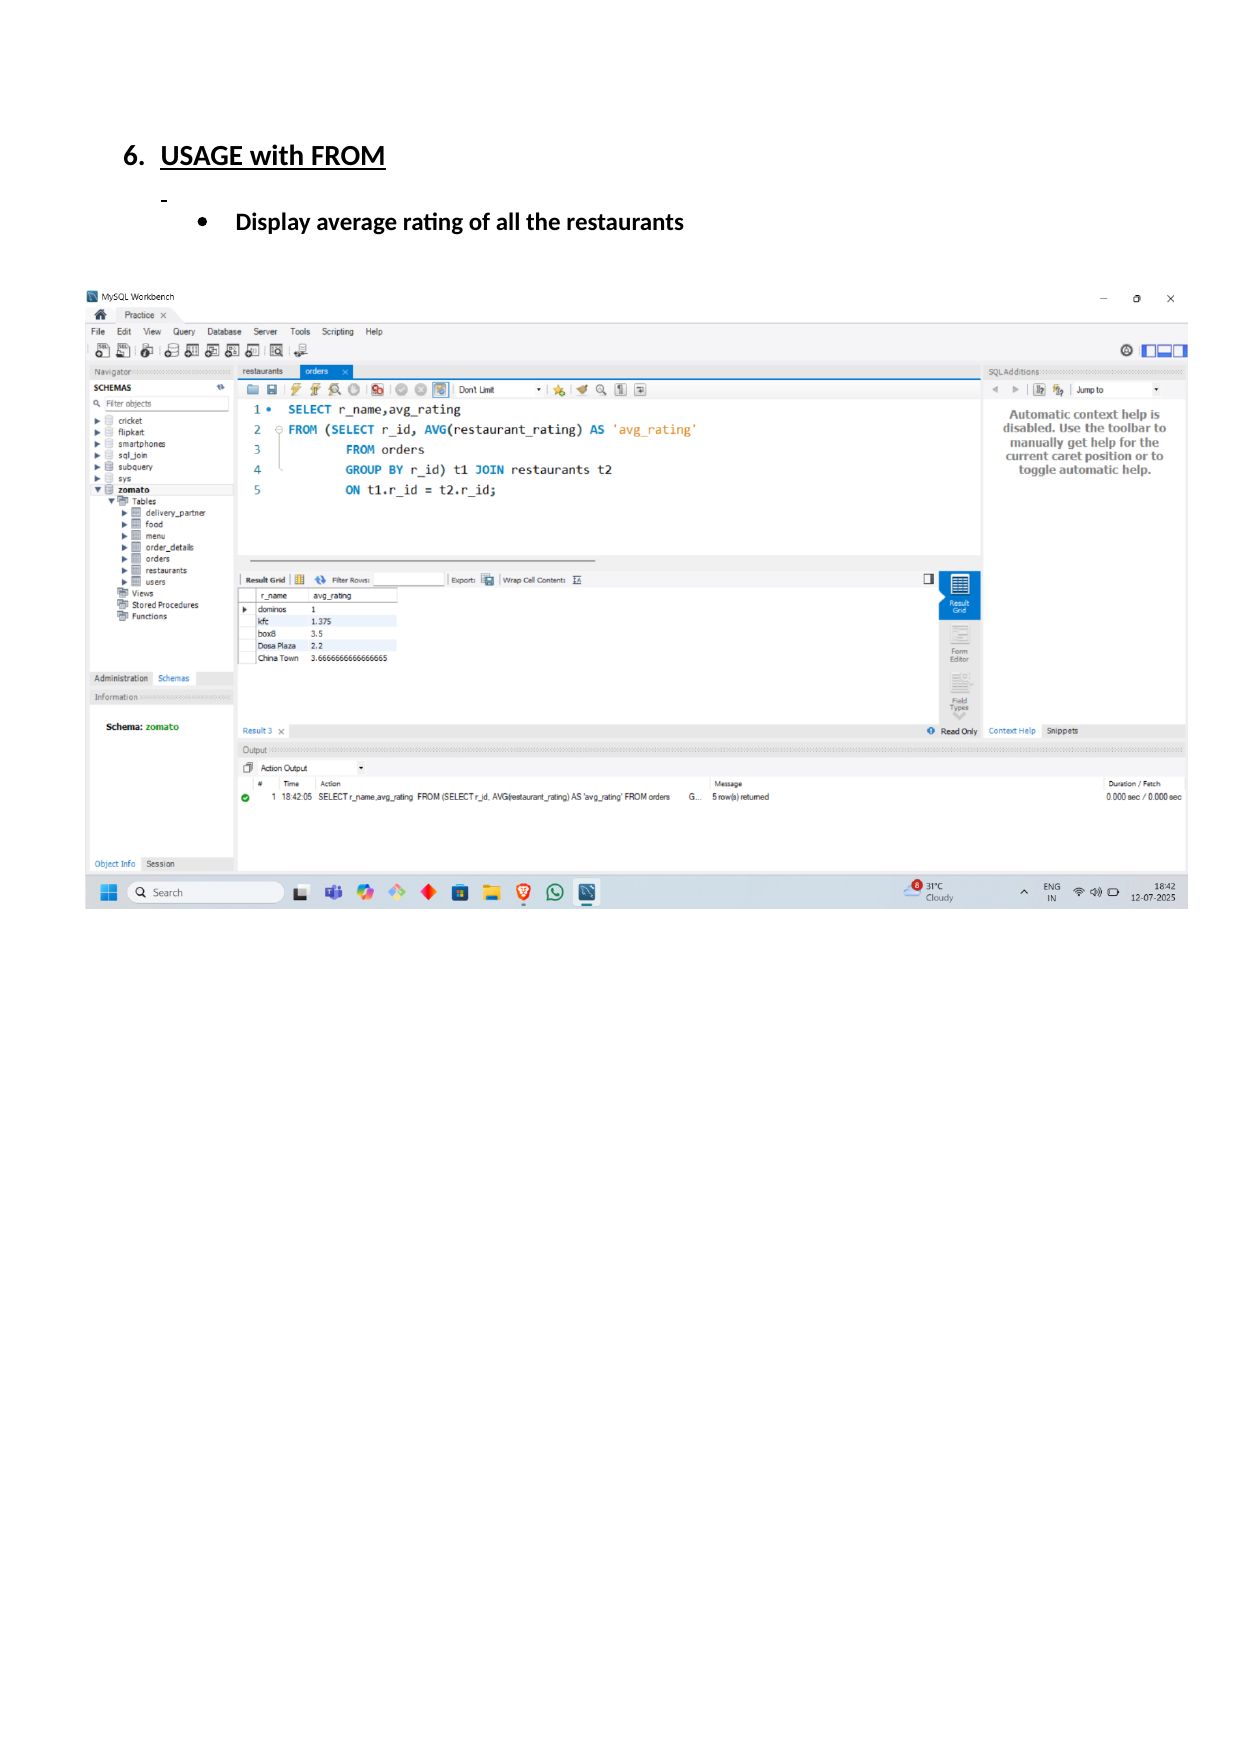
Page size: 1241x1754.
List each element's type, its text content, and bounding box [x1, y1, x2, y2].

list Display average rating of all the restaurants [198, 206, 1188, 237]
list USAGE with FROM [123, 137, 1188, 173]
picture [85, 288, 1188, 909]
